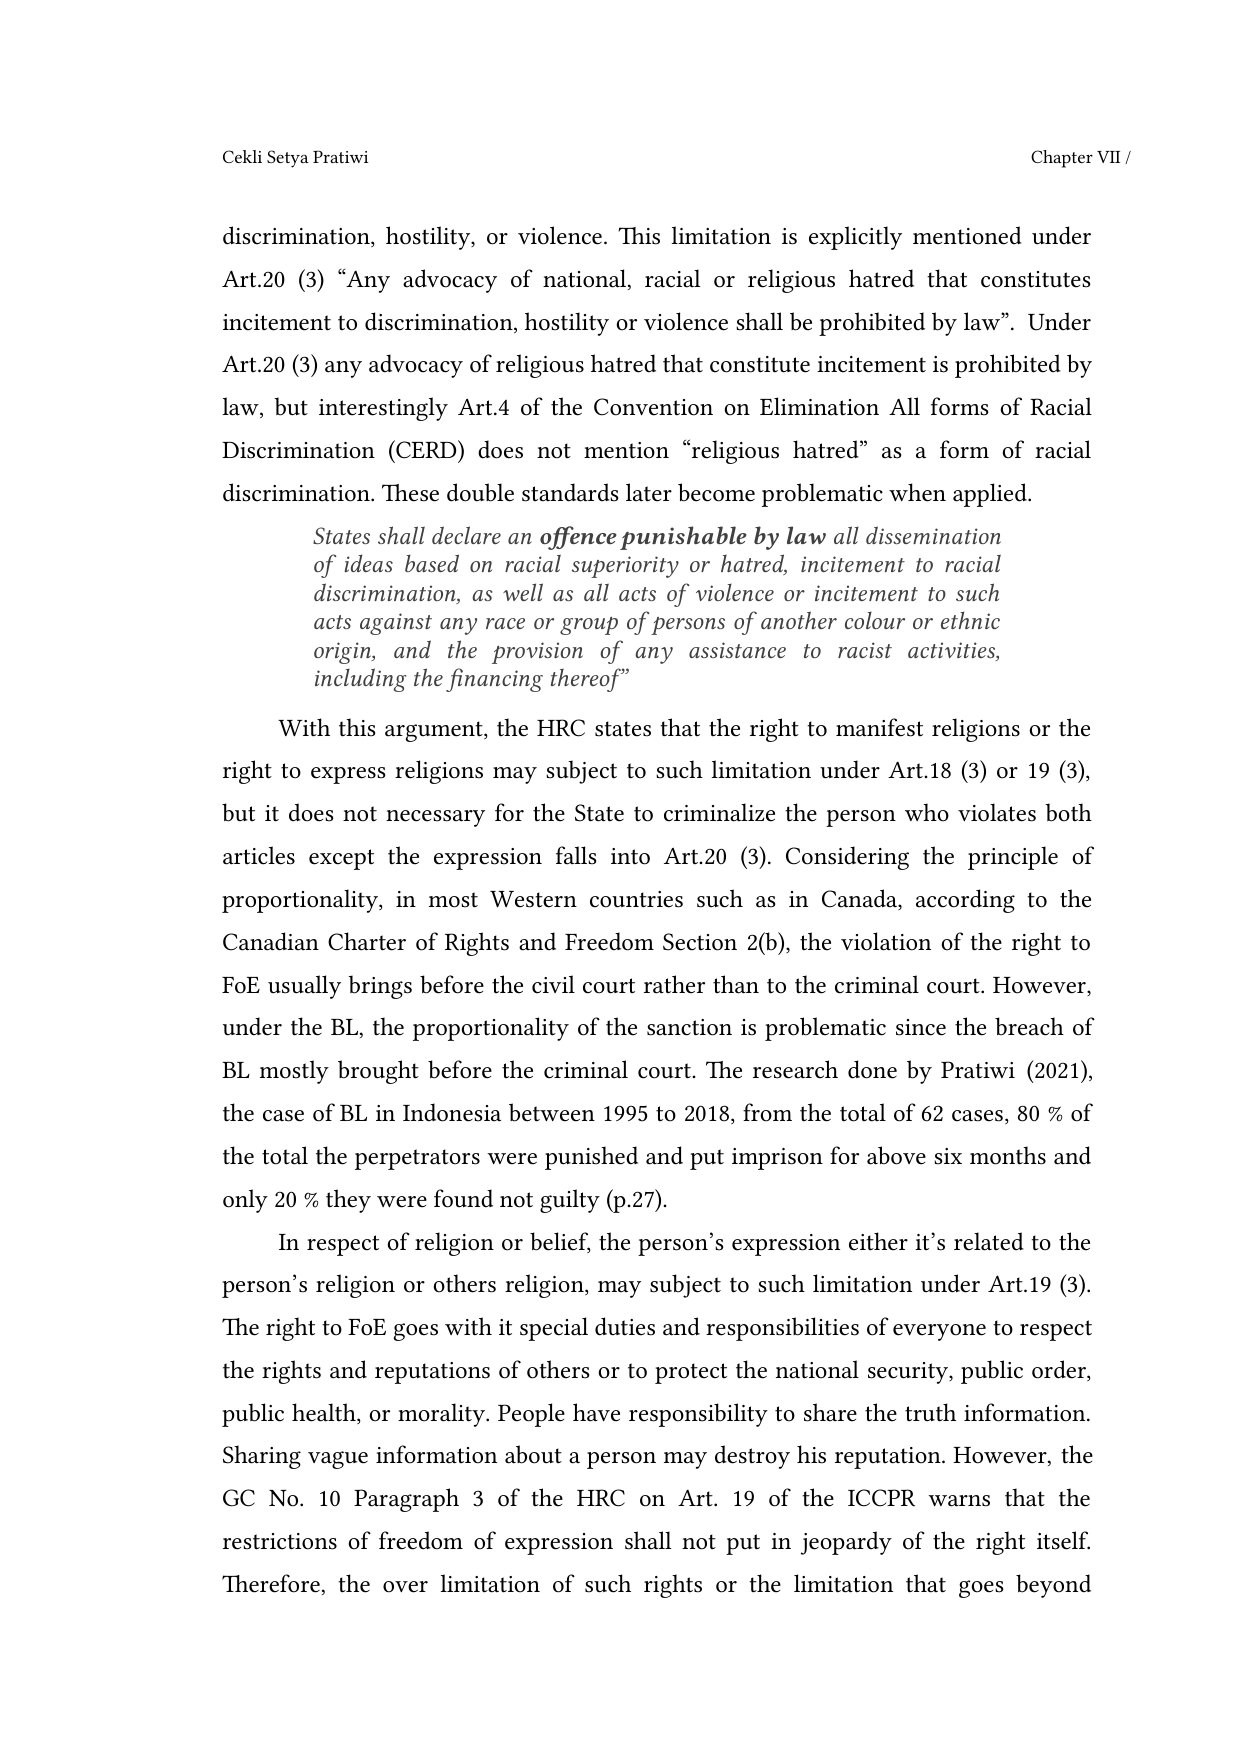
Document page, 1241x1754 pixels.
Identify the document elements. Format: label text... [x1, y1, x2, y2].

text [222, 1227, 1093, 1598]
text States shall declare an offence punishable by law all dissemination of ideas based on racial superiority or hatred, incitement to racial discrimination, as well as all acts of violence or incitement to such acts against any race or group of persons of another colour or ethnic origin, and the provision of any assistance to racist activities, including the financing thereof” [312, 522, 1003, 693]
text With this argument, the HRC states that the right to manifest religions or the right to express religions may subject to such limitation under Art.18 (3) or 19 (3), but it does not necessary for the State to criminalize the person who violates both articles except the expression falls into Art.20 (3). Considering the principle of proportionality, in most Western countries such as in Canada, according to the Canadian Charter of Rights and Freedom Section 2(b), the violation of the right to FoE usually brings before the civil court rather than to the criminal court. However, under the BL, the proportionality of the sanction is problematic since the breach of BL mostly brought before the criminal court. The research done by Pratiwi (2021), the case of BL in Indonesia between 1995 to 2018, from the total of 62 cases, 80 % of the total the perpetrators were punished and put imprison for above six months and only 20 % they were found not guilty (p.27). [222, 714, 1093, 1213]
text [222, 222, 1093, 507]
